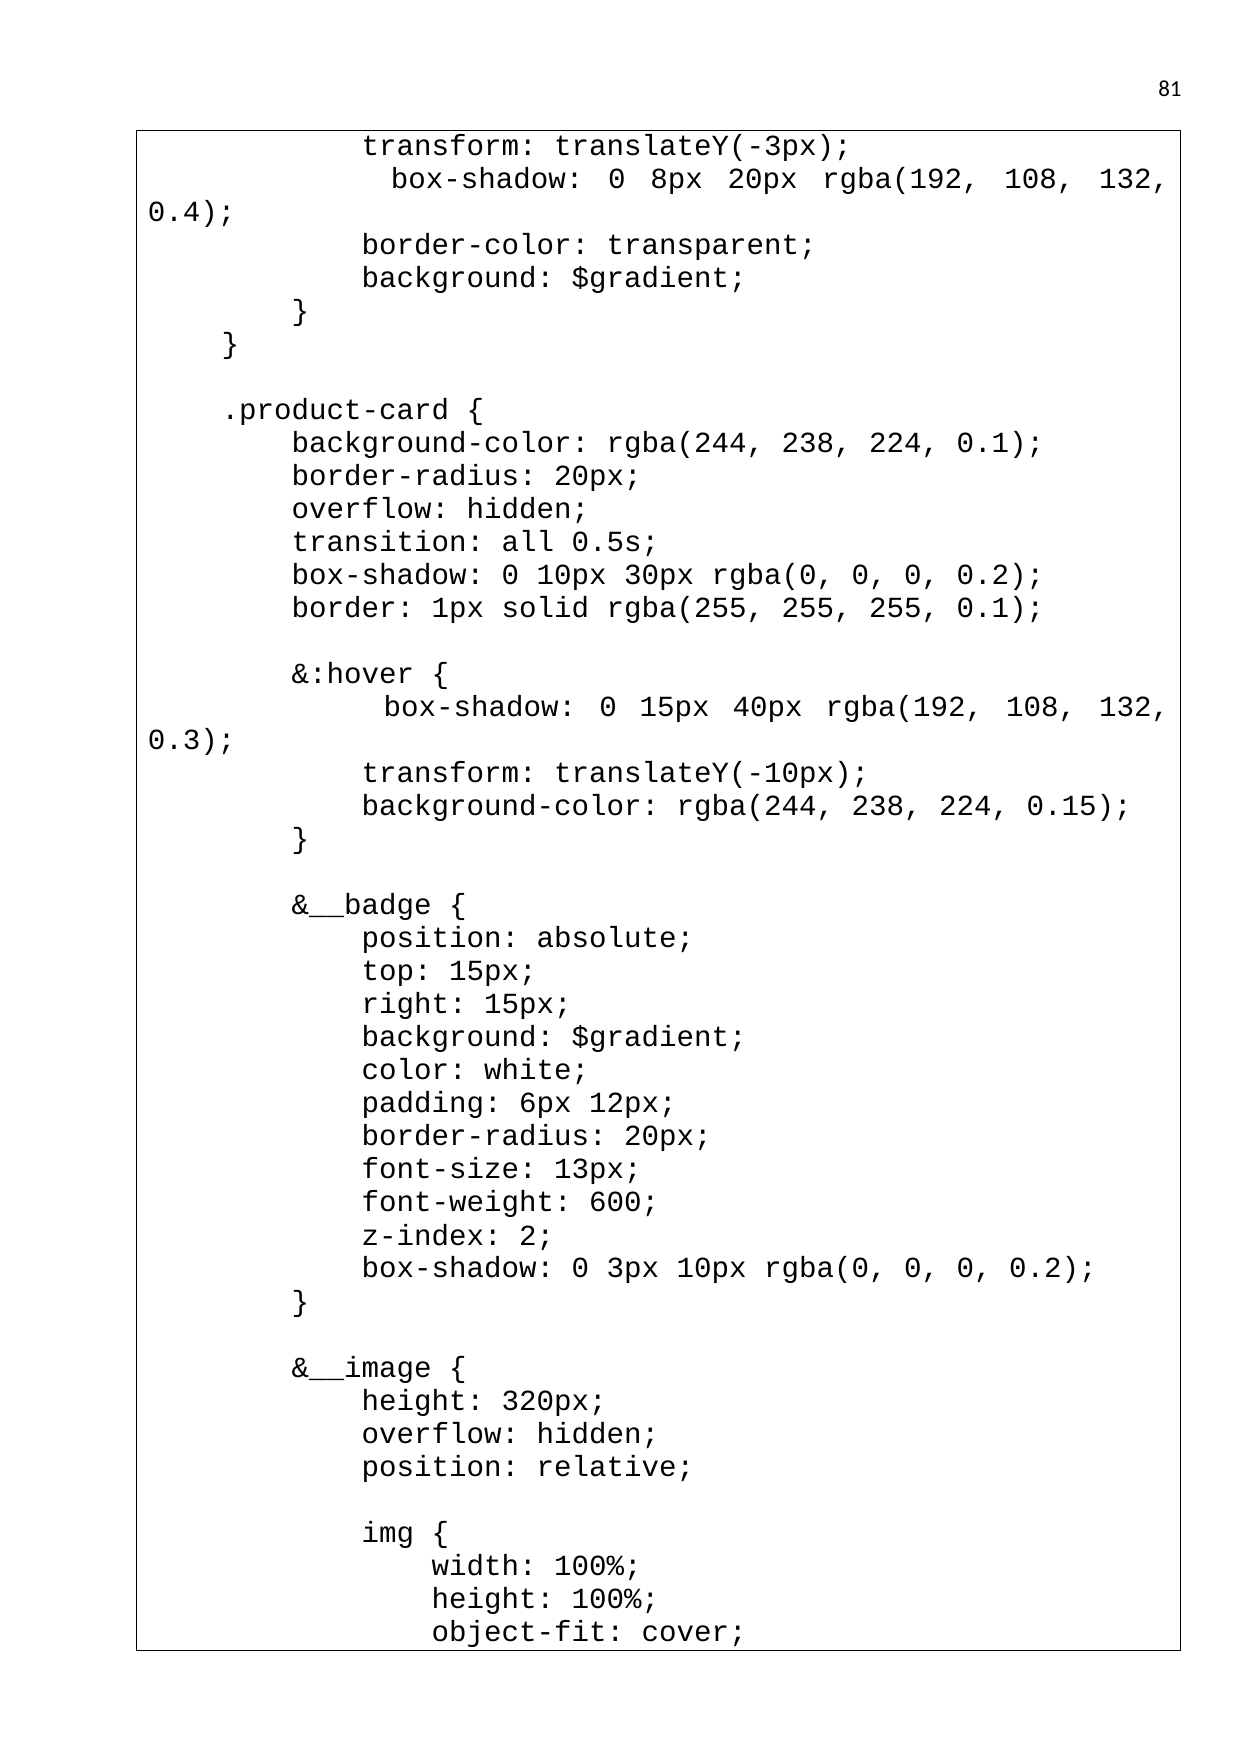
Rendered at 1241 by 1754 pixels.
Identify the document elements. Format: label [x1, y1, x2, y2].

table_cell [137, 131, 1180, 1650]
